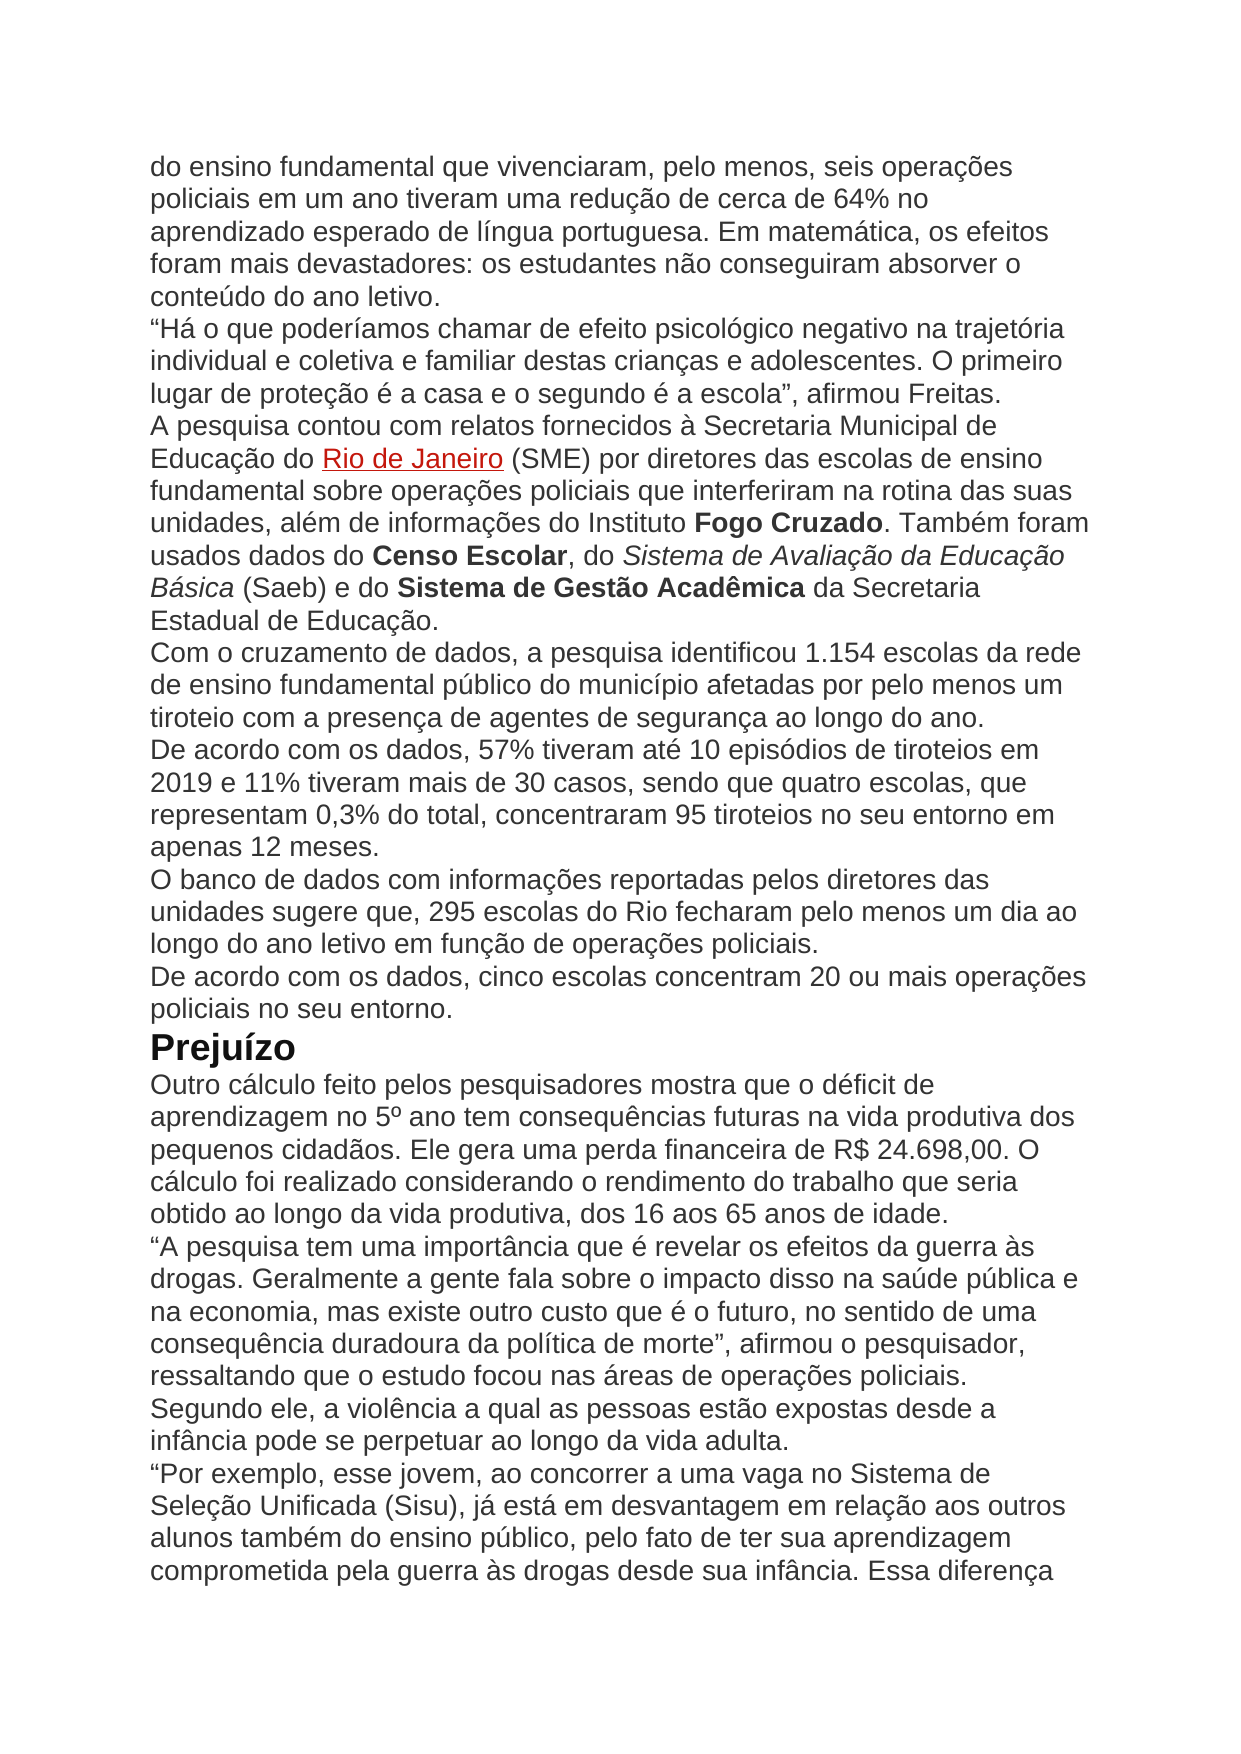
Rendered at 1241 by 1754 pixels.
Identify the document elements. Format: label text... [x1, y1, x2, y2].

text “A pesquisa tem uma importância que é revelar os efeitos da guerra às drogas. Geralmente a gente fala sobre o impacto disso na saúde pública e na economia, mas existe outro custo que é o futuro, no sentido de uma consequência duradoura da política de morte”, afirmou o pesquisador, ressaltando que o estudo focou nas áreas de operações policiais. [150, 1230, 1090, 1392]
text Prejuízo [150, 1025, 1090, 1068]
text Segundo ele, a violência a qual as pessoas estão expostas desde a infância pode se perpetuar ao longo da vida adulta. [150, 1392, 1090, 1457]
text “Há o que poderíamos chamar de efeito psicológico negativo na trajetória individual e coletiva e familiar destas crianças e adolescentes. O primeiro lugar de proteção é a casa e o segundo é a escola”, afirmou Freitas. [150, 312, 1090, 409]
text De acordo com os dados, cinco escolas concentram 20 ou mais operações policiais no seu entorno. [150, 960, 1090, 1025]
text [150, 1457, 1090, 1586]
text A pesquisa contou com relatos fornecidos à Secretaria Municipal de Educação do Rio de Janeiro (SME) por diretores das escolas de ensino fundamental sobre operações policiais que interferiram na rotina das suas unidades, além de informações do Instituto Fogo Cruzado. Também foram usados dados do Censo Escolar, do Sistema de Avaliação da Educação Básica (Saeb) e do Sistema de Gestão Acadêmica da Secretaria Estadual de Educação. [150, 409, 1090, 636]
text O banco de dados com informações reportadas pelos diretores das unidades sugere que, 295 escolas do Rio fecharam pelo menos um dia ao longo do ano letivo em função de operações policiais. [150, 863, 1090, 960]
text Com o cruzamento de dados, a pesquisa identificou 1.154 escolas da rede de ensino fundamental público do município afetadas por pelo menos um tiroteio com a presença de agentes de segurança ao longo do ano. [150, 636, 1090, 733]
text De acordo com os dados, 57% tiveram até 10 episódios de tiroteios em 2019 e 11% tiveram mais de 30 casos, sendo que quatro escolas, que representam 0,3% do total, concentraram 95 tiroteios no seu entorno em apenas 12 meses. [150, 733, 1090, 863]
text Outro cálculo feito pelos pesquisadores mostra que o déficit de aprendizagem no 5º ano tem consequências futuras na vida produtiva dos pequenos cidadãos. Ele gera uma perda financeira de R$ 24.698,00. O cálculo foi realizado considerando o rendimento do trabalho que seria obtido ao longo da vida produtiva, dos 16 aos 65 anos de idade. [150, 1068, 1090, 1230]
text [150, 150, 1090, 312]
